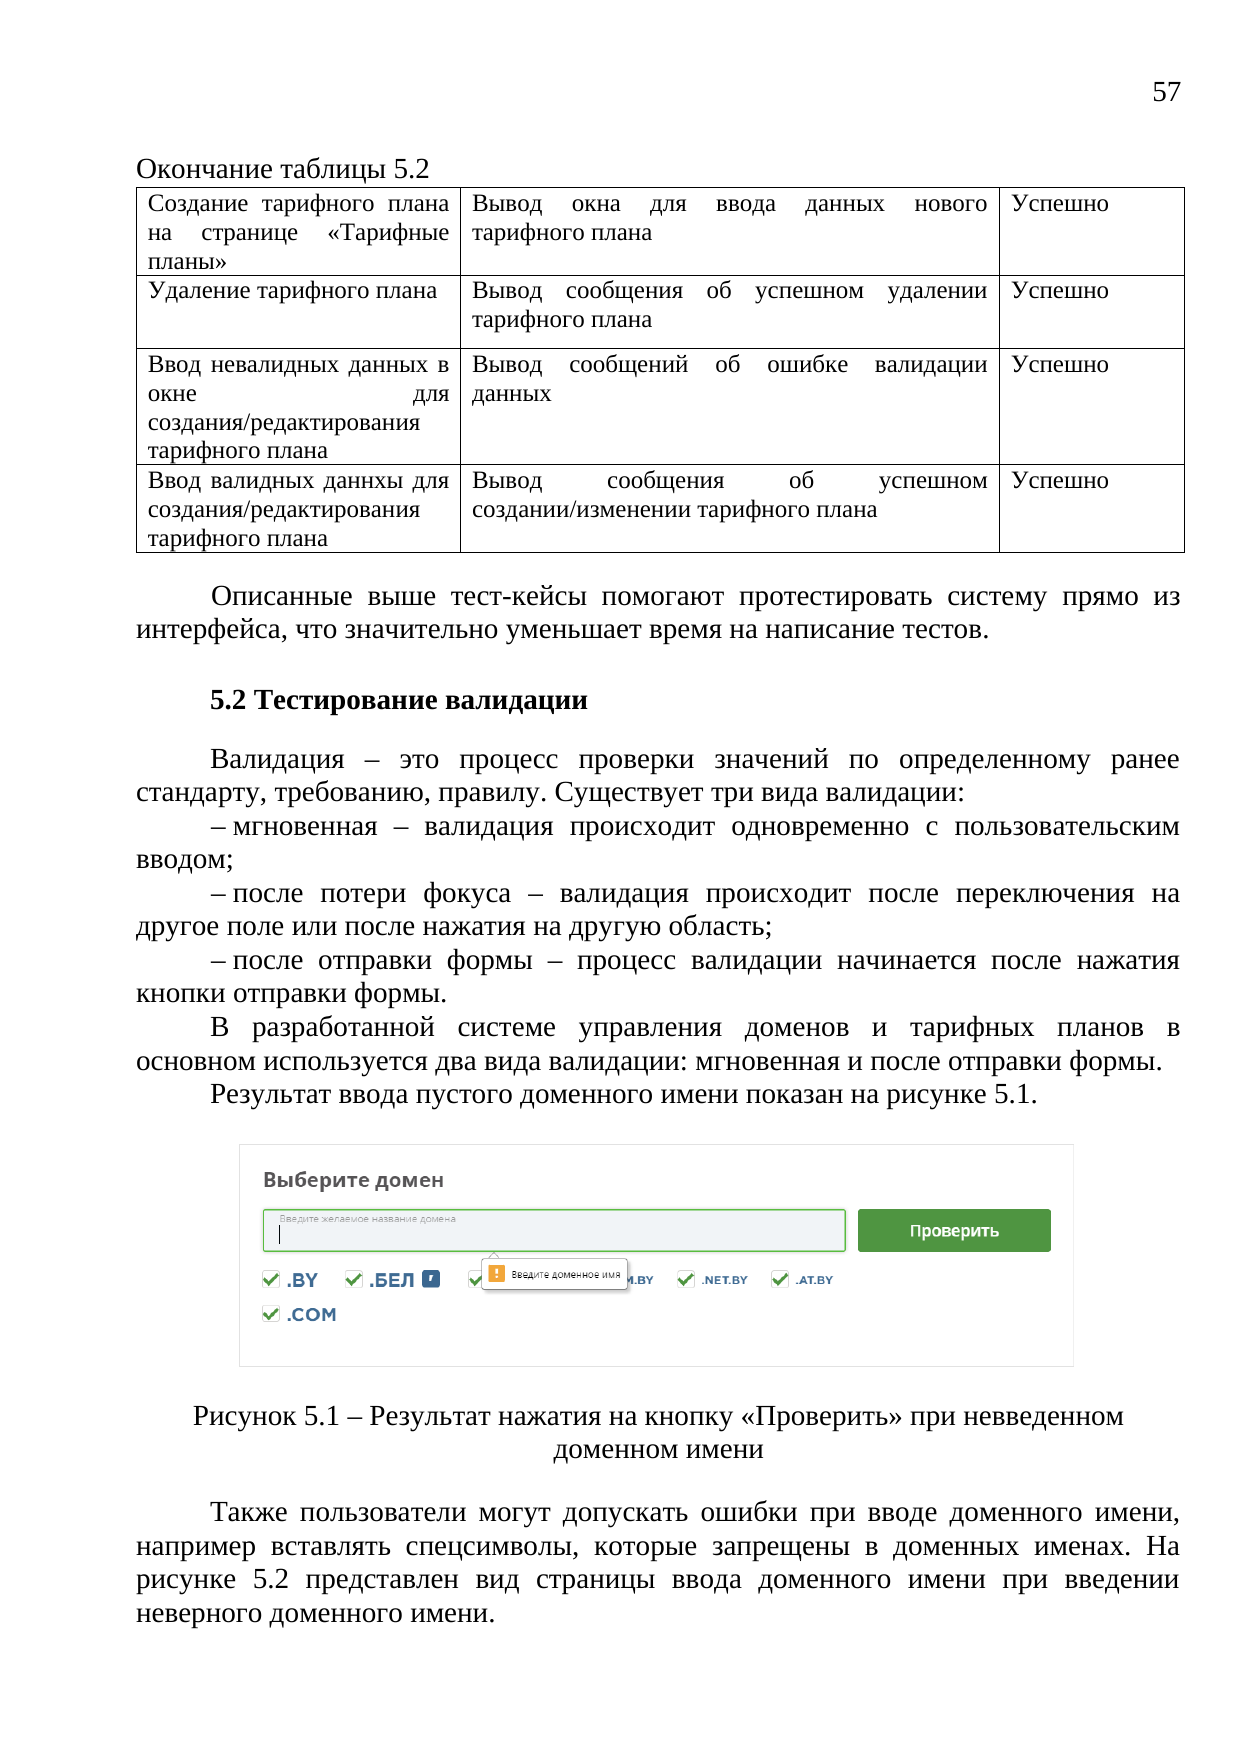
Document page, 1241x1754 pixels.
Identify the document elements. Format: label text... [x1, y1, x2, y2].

table_cell Вывод сообщений об ошибке валидации данных [461, 349, 999, 464]
text Окончание таблицы 5.2 [136, 152, 1181, 185]
table_cell Ввод валидных даннхы для создания/редактирования тарифного плана [137, 465, 460, 552]
table_cell Успешно [1000, 465, 1184, 552]
text Описанные выше тест-кейсы помогают протестировать систему прямо из интерфейса, что значительно уменьшает время на написание тестов. [136, 578, 1181, 645]
list после отправки формы – процесс валидации начинается после нажатия кнопки отправки формы. [136, 942, 1181, 1009]
text 5.2 Тестирование валидации [136, 682, 1181, 716]
text Рисунок 5.1 – Результат нажатия на кнопку «Проверить» при невведенном доменном имени [136, 1398, 1181, 1465]
list после потери фокуса – валидация происходит после переключения на другое поле или после нажатия на другую область; [136, 875, 1181, 942]
table_header Успешно [1000, 188, 1184, 274]
text В разработанной системе управления доменов и тарифных планов в основном используется два вида валидации: мгновенная и после отправки формы. [136, 1009, 1181, 1076]
picture [234, 1138, 1083, 1373]
table_header Создание тарифного плана на странице «Тарифные планы» [137, 188, 460, 274]
table_cell Вывод сообщения об успешном создании/изменении тарифного плана [461, 465, 999, 552]
table_header Вывод окна для ввода данных нового тарифного плана [461, 188, 999, 274]
text Результат ввода пустого доменного имени показан на рисунке 5.1. [136, 1076, 1181, 1110]
list мгновенная – валидация происходит одновременно с пользовательским вводом; [136, 808, 1181, 875]
table_cell Успешно [1000, 349, 1184, 464]
text Также пользователи могут допускать ошибки при вводе доменного имени, например вставлять спецсимволы, которые запрещены в доменных именах. На рисунке 5.2 представлен вид страницы ввода доменного имени при введении неверного доменного имени. [136, 1494, 1181, 1628]
text Валидация – это процесс проверки значений по определенному ранее стандарту, требованию, правилу. Существует три вида валидации: [136, 741, 1181, 808]
table_cell Ввод невалидных данных в окне для создания/редактирования тарифного плана [137, 349, 460, 464]
table_cell Удаление тарифного плана [137, 276, 460, 348]
table_cell Вывод сообщения об успешном удалении тарифного плана [461, 276, 999, 348]
table_cell Успешно [1000, 276, 1184, 348]
